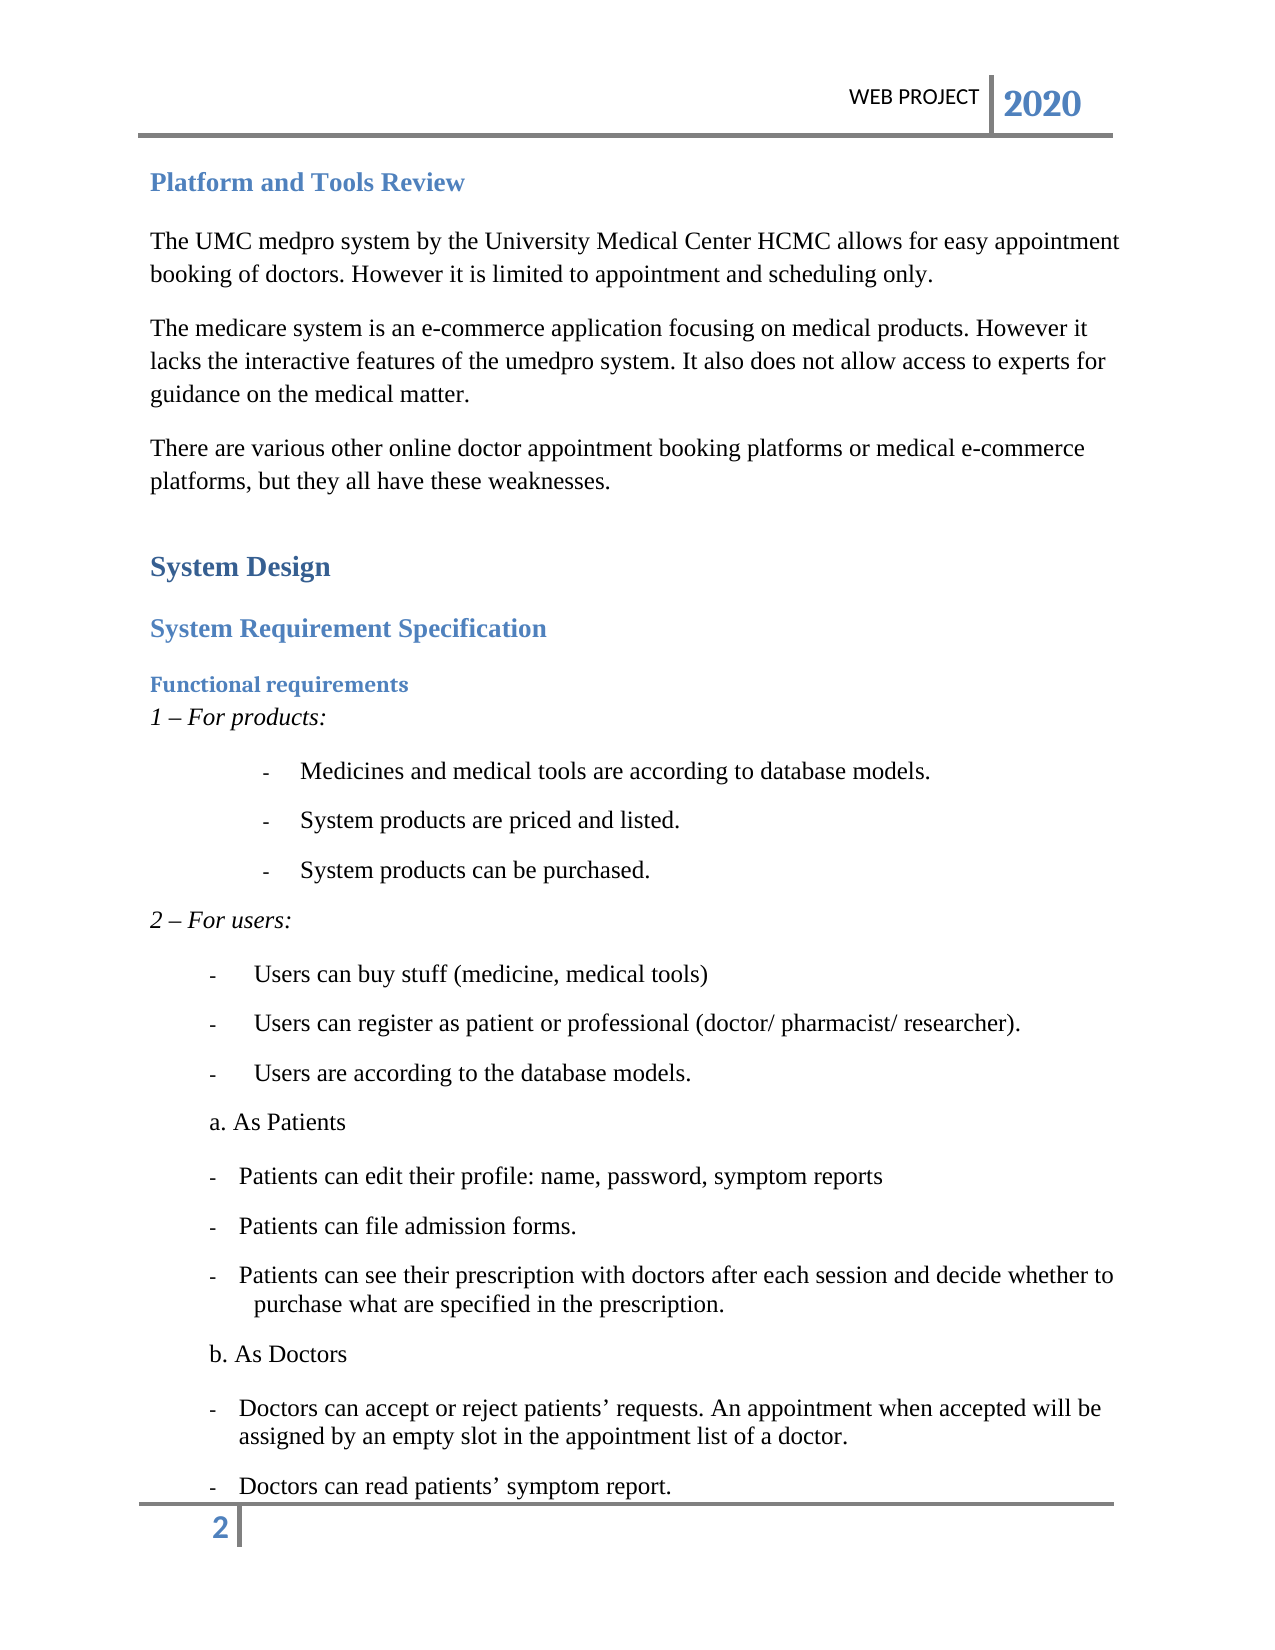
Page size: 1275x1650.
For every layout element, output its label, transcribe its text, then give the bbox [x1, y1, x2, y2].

text b. As Doctors [150, 1339, 1125, 1367]
list Doctors can read patients’ symptom report. [209, 1471, 1125, 1500]
subtitle Functional requirements [150, 672, 1125, 698]
text a. As Patients [150, 1107, 1125, 1136]
text 1 – For products: [150, 702, 1125, 731]
subtitle System Design [150, 549, 1125, 582]
list Users can register as patient or professional (doctor/ pharmacist/ researcher). [209, 1008, 1125, 1037]
text 2 – For users: [150, 905, 1125, 933]
text There are various other online doctor appointment booking platforms or medical e-commerce platforms, but they all have these weaknesses. [150, 433, 1125, 495]
list System products can be purchased. [262, 855, 1125, 884]
list Users can buy stuff (medicine, medical tools) [209, 959, 1125, 987]
list Patients can see their prescription with doctors after each session and decide whether to purchase what are specified in the prescription. [209, 1260, 1125, 1318]
list Doctors can accept or reject patients’ requests. An appointment when accepted will be assigned by an empty slot in the appointment list of a doctor. [209, 1393, 1125, 1450]
subtitle Platform and Tools Review [150, 166, 1125, 197]
list Users are according to the database models. [209, 1058, 1125, 1087]
list Medicines and medical tools are according to database models. [262, 756, 1125, 785]
text The medicare system is an e-commerce application focusing on medical products. However it lacks the interactive features of the umedpro system. It also does not allow access to experts for guidance on the medical matter. [150, 313, 1125, 408]
subtitle System Requirement Specification [150, 612, 1125, 643]
list System products are priced and listed. [262, 806, 1125, 834]
text The UMC medpro system by the University Medical Center HCMC allows for easy appointment booking of doctors. However it is limited to appointment and scheduling only. [150, 226, 1125, 288]
list Patients can file admission forms. [209, 1211, 1125, 1239]
list Patients can edit their profile: name, password, symptom reports [209, 1161, 1125, 1190]
